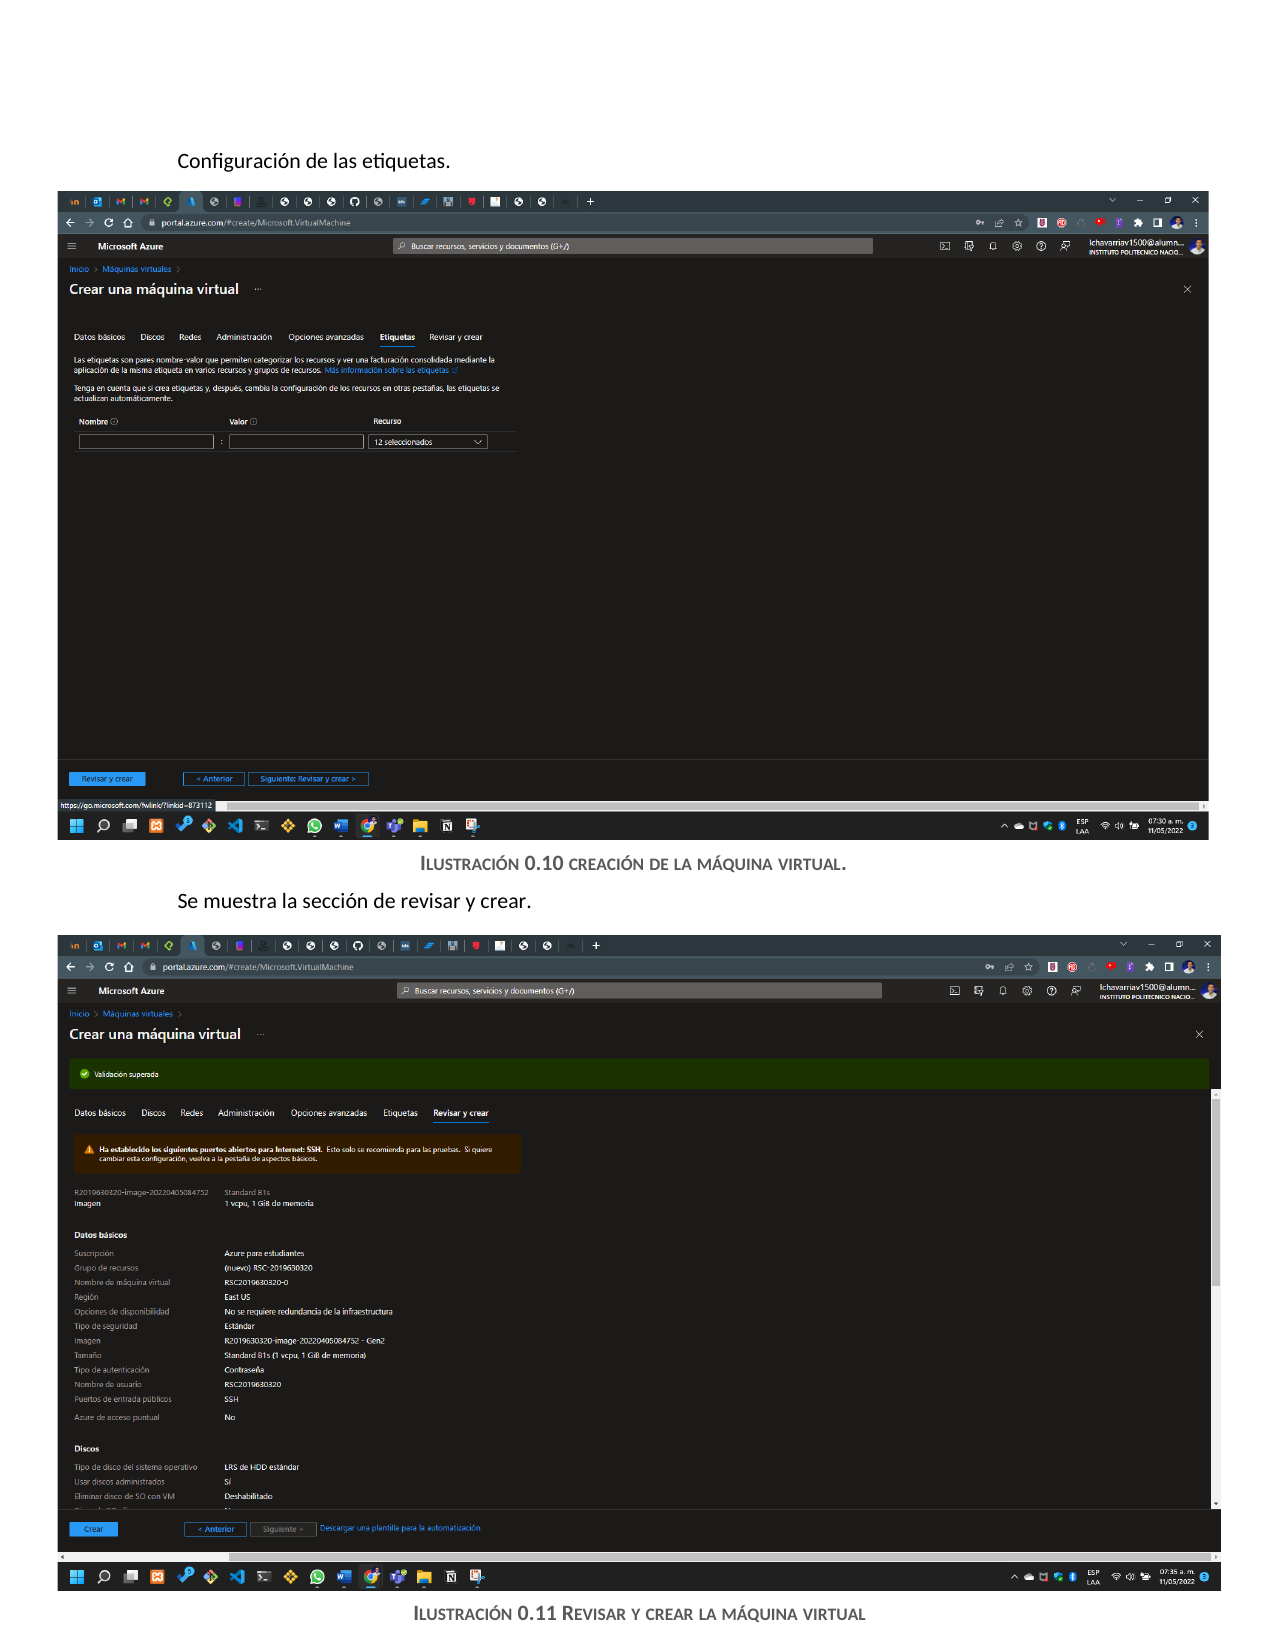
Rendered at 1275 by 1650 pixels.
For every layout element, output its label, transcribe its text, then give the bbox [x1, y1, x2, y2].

picture [57, 935, 1221, 1591]
text Se muestra la sección de revisar y crear. [177, 887, 1098, 914]
text Configuración de las etiquetas. [177, 148, 1098, 174]
picture [57, 191, 1209, 840]
